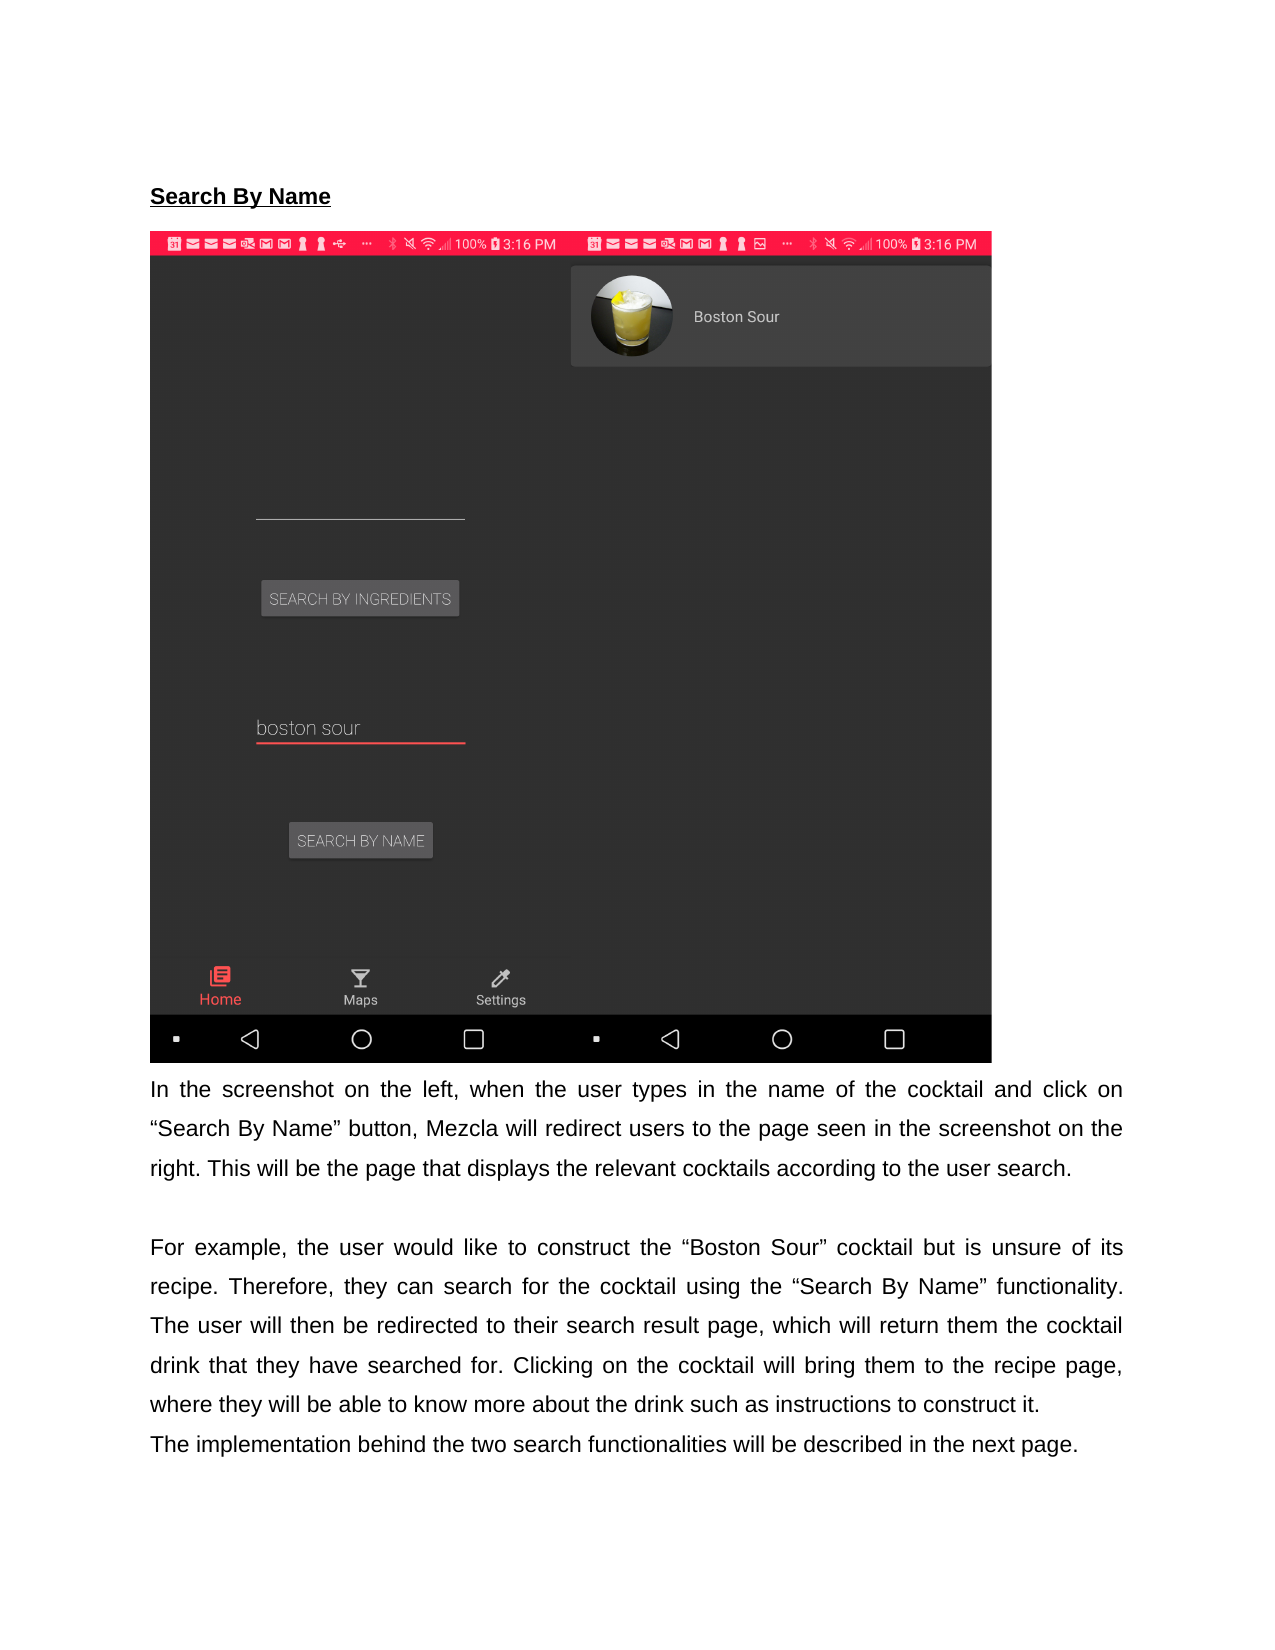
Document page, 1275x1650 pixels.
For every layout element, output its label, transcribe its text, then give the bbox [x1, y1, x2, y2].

text In the screenshot on the left, when the user types in the name of the cocktail and click on “Search By Name” button, Mezcla will redirect users to the page seen in the screenshot on the right. This will be the page that displays the relevant cocktails according to the user search. [150, 1076, 1125, 1181]
text For example, the user would like to construct the “Boston Sour” cocktail but is unsure of its recipe. Therefore, they can search for the cocktail using the “Search By Name” functionality. The user will then be redirected to their search result page, which will return them the cocktail drink that they have searched for. Clicking on the cocktail will bring them to the recipe page, where they will be able to know more about the drink such as instructions to construct it. [150, 1233, 1125, 1418]
text The implementation behind the two search functionalities will be described in the next page. [150, 1431, 1125, 1457]
subtitle Search By Name [150, 183, 1125, 210]
picture [150, 231, 992, 1063]
